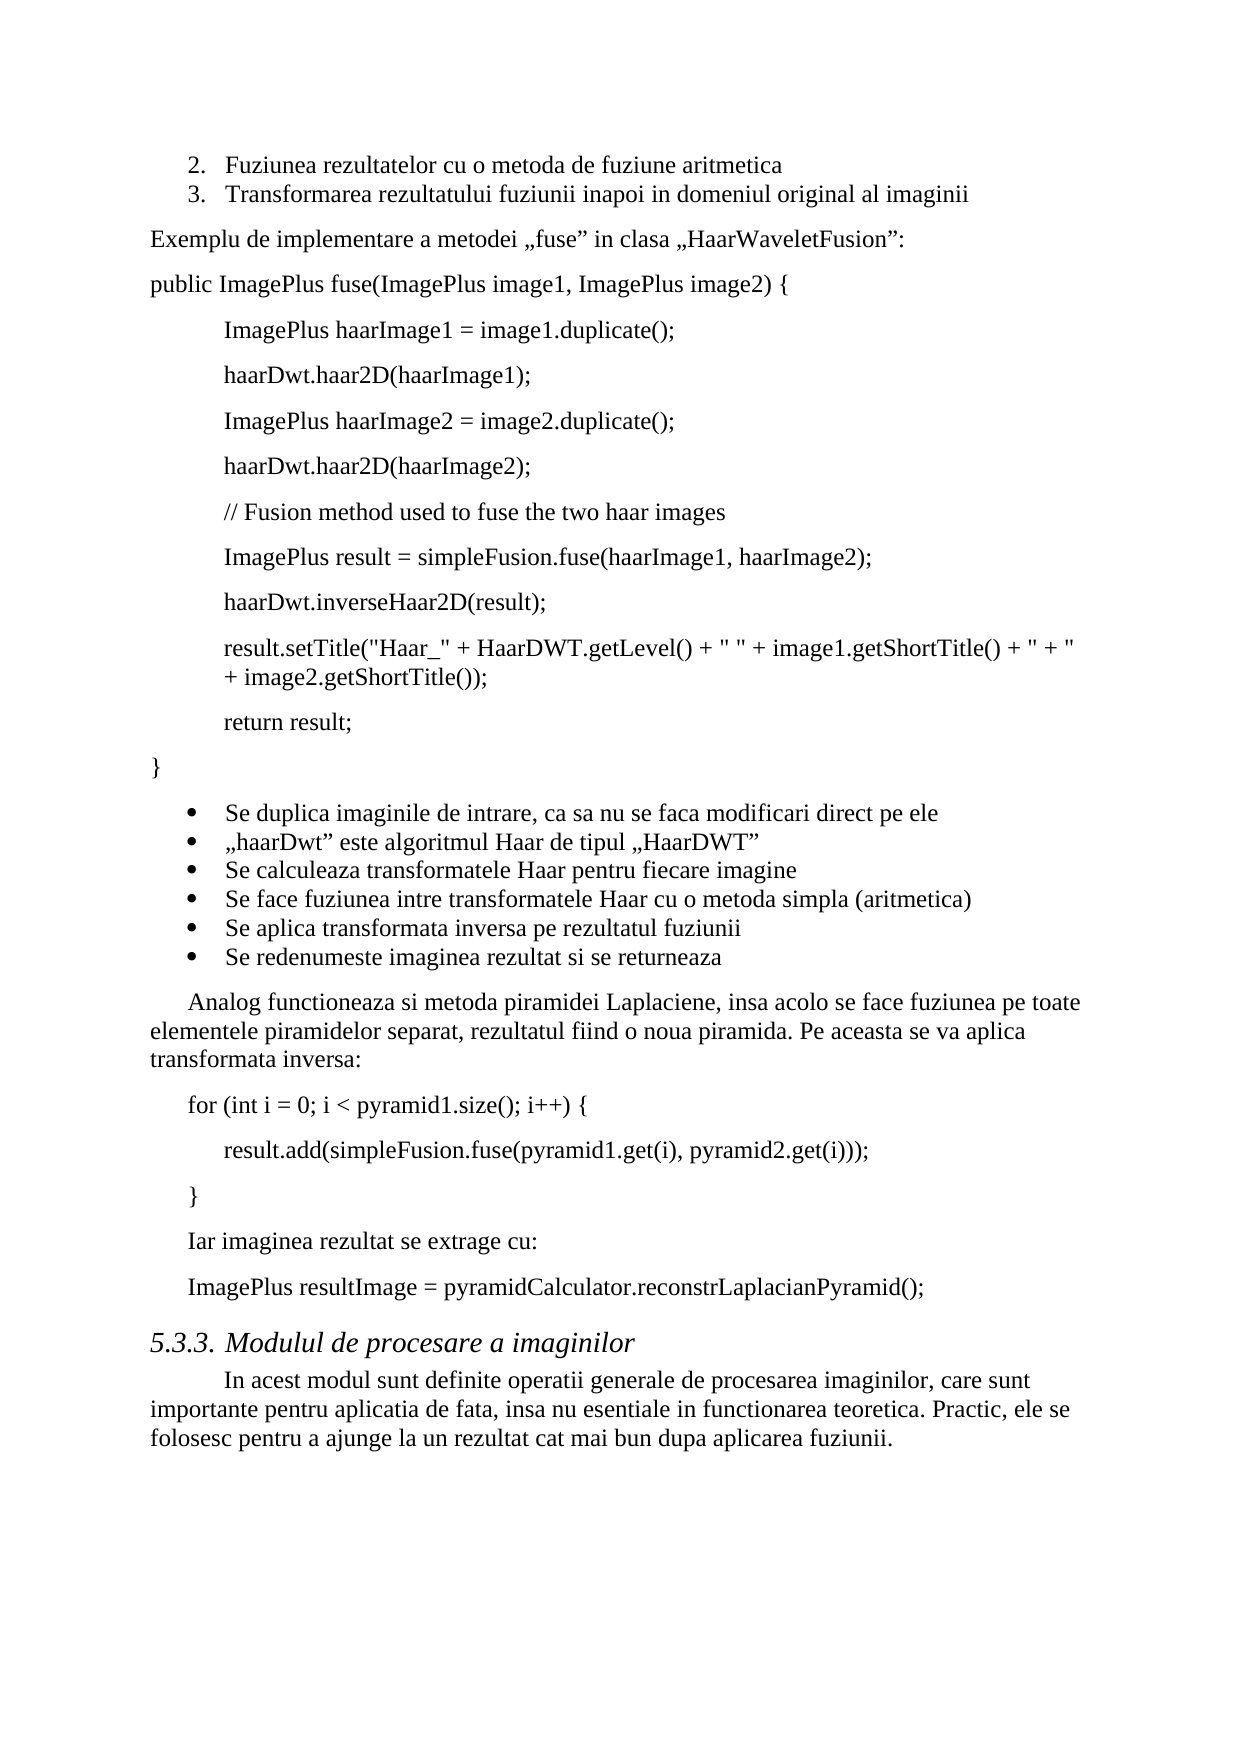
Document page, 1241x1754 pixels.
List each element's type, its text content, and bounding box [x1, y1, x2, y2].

text // Fusion method used to fuse the two haar images [150, 497, 1090, 525]
text ImagePlus haarImage2 = image2.duplicate(); [150, 406, 1090, 434]
text result.setTitle("Haar_" + HaarDWT.getLevel() + " " + image1.getShortTitle() + " + " + image2.getShortTitle()); [224, 633, 1090, 690]
list Se redenumeste imaginea rezultat si se returneaza [187, 942, 1090, 970]
list Transformarea rezultatului fuziunii inapoi in domeniul original al imaginii [187, 179, 1090, 207]
list Se calculeaza transformatele Haar pentru fiecare imagine [187, 855, 1090, 884]
text } [150, 1181, 1090, 1209]
text return result; [150, 707, 1090, 736]
list Se duplica imaginile de intrare, ca sa nu se faca modificari direct pe ele [187, 798, 1090, 827]
subtitle Modulul de procesare a imaginilor [150, 1325, 1090, 1359]
text Iar imaginea rezultat se extrage cu: [150, 1226, 1090, 1255]
text ImagePlus haarImage1 = image1.duplicate(); [150, 315, 1090, 344]
text for (int i = 0; i < pyramid1.size(); i++) { [150, 1090, 1090, 1119]
text In acest modul sunt definite operatii generale de procesarea imaginilor, care sunt importante pentru aplicatia de fata, insa nu esentiale in functionarea teoretica. Practic, ele se folosesc pentru a ajunge la un rezultat cat mai bun dupa aplicarea fuziunii. [150, 1365, 1090, 1451]
text result.add(simpleFusion.fuse(pyramid1.get(i), pyramid2.get(i))); [150, 1135, 1090, 1164]
text Analog functioneaza si metoda piramidei Laplaciene, insa acolo se face fuziunea pe toate elementele piramidelor separat, rezultatul fiind o noua piramida. Pe aceasta se va aplica transformata inversa: [150, 987, 1090, 1073]
text haarDwt.haar2D(haarImage1); [150, 360, 1090, 389]
text ImagePlus resultImage = pyramidCalculator.reconstrLaplacianPyramid(); [150, 1272, 1090, 1300]
list Fuziunea rezultatelor cu o metoda de fuziune aritmetica [187, 150, 1090, 179]
list Se aplica transformata inversa pe rezultatul fuziunii [187, 913, 1090, 942]
list Se face fuziunea intre transformatele Haar cu o metoda simpla (aritmetica) [187, 884, 1090, 913]
text haarDwt.inverseHaar2D(result); [150, 587, 1090, 616]
text Exemplu de implementare a metodei „fuse” in clasa „HaarWaveletFusion”: [150, 224, 1090, 253]
text ImagePlus result = simpleFusion.fuse(haarImage1, haarImage2); [150, 542, 1090, 571]
text } [150, 752, 1090, 781]
text haarDwt.haar2D(haarImage2); [150, 451, 1090, 480]
text public ImagePlus fuse(ImagePlus image1, ImagePlus image2) { [150, 269, 1090, 298]
list „haarDwt” este algoritmul Haar de tipul „HaarDWT” [187, 827, 1090, 855]
